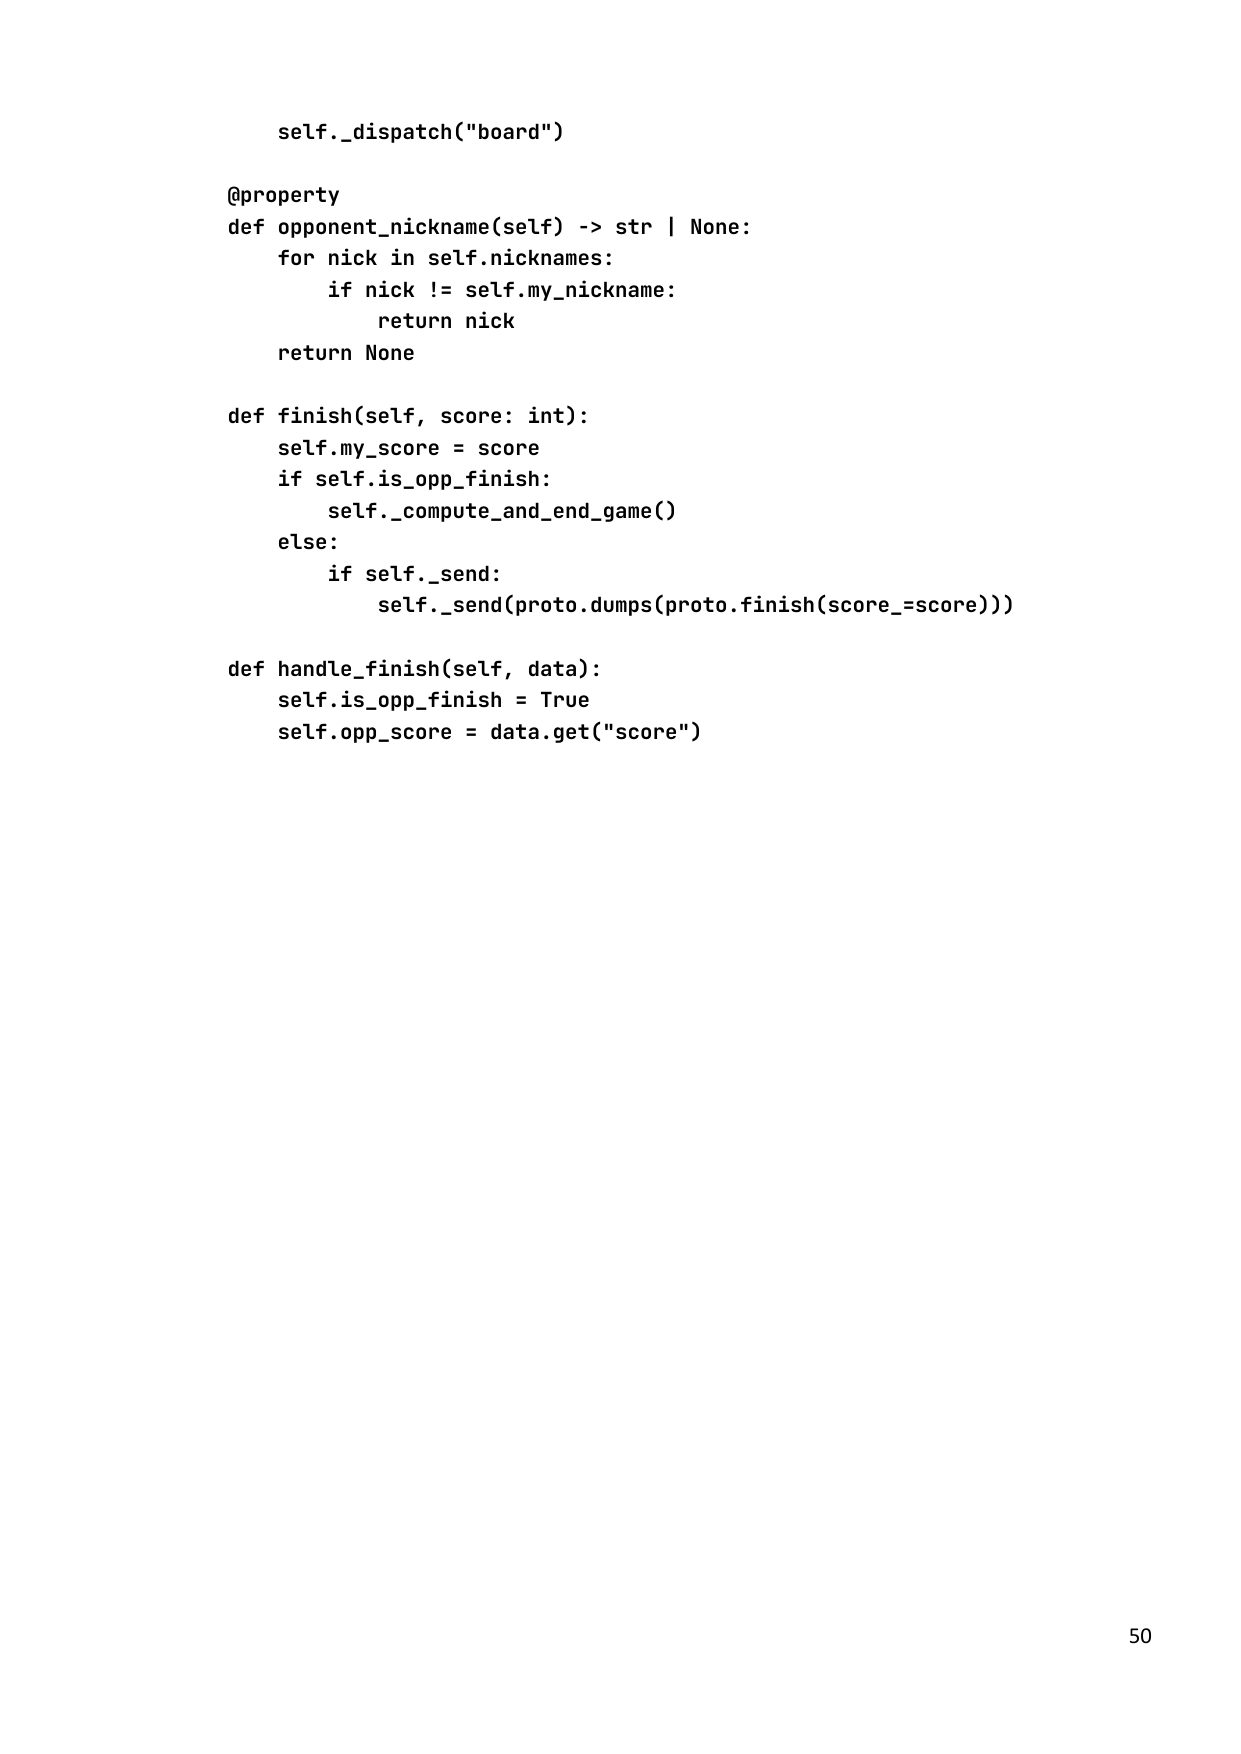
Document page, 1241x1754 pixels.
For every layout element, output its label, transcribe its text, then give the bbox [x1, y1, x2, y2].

text self._send(proto.dumps(proto.finish(score_=score))) [177, 592, 1152, 619]
text def opponent_nickname(self) -> str | None: [177, 213, 1152, 240]
text self.my_score = score [177, 434, 1152, 461]
text self._compute_and_end_game() [177, 497, 1152, 524]
text else: [177, 528, 1152, 556]
text @property [177, 181, 1152, 209]
text if self.is_opp_finish: [177, 465, 1152, 493]
text return nick [177, 307, 1152, 335]
text def finish(self, score: int): [177, 402, 1152, 430]
text self.is_opp_finish = True [177, 686, 1152, 714]
text self._dispatch("board") [177, 118, 1152, 146]
text return None [177, 339, 1152, 367]
text if self._send: [177, 560, 1152, 587]
text def handle_finish(self, data): [177, 655, 1152, 682]
text for nick in self.nicknames: [177, 244, 1152, 272]
text self.opp_score = data.get("score") [177, 718, 1152, 745]
text if nick != self.my_nickname: [177, 276, 1152, 303]
